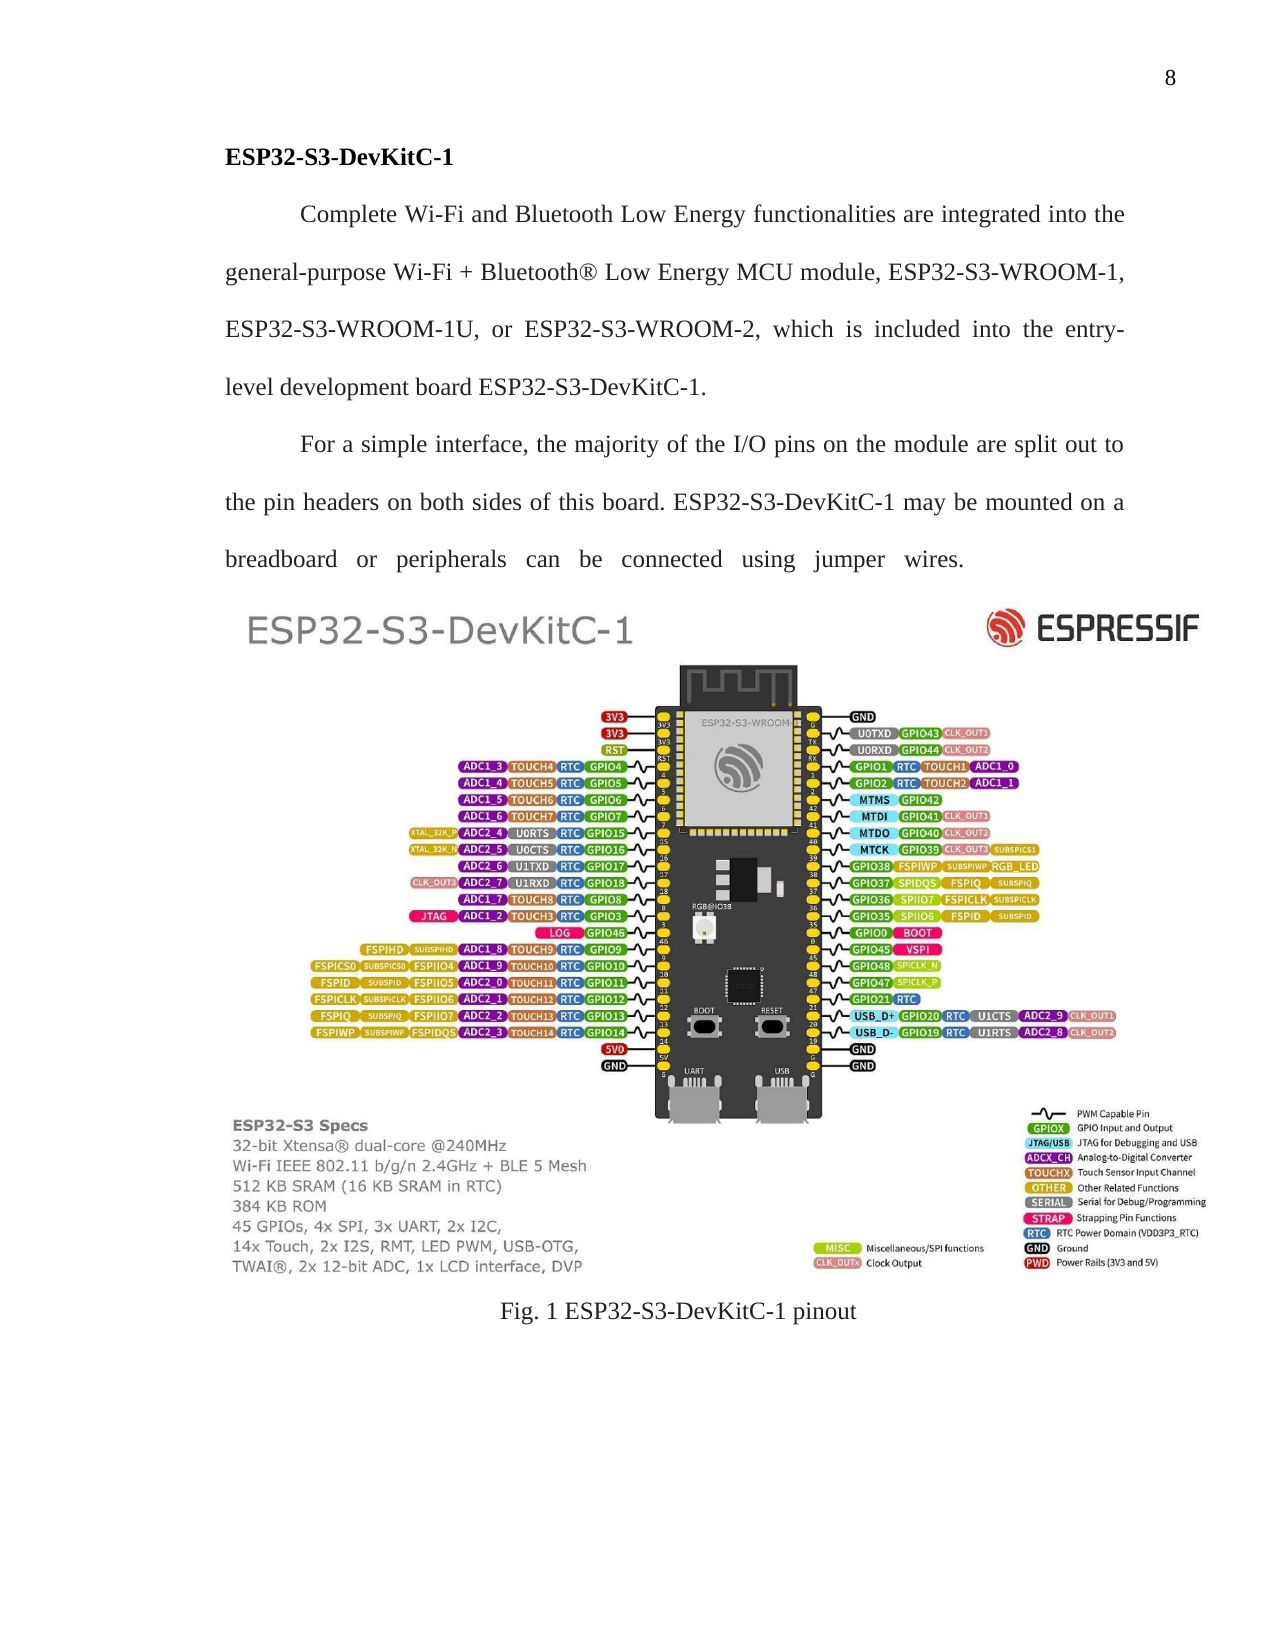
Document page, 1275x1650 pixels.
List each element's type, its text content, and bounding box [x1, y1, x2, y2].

text Fig. 1 ESP32-S3-DevKitC-1 pinout [402, 1296, 955, 1325]
text For a simple interface, the majority of the I/O pins on the module are split out to the pin headers on both sides of this board. ESP32-S3-DevKitC-1 may be mounted on a breadboard or peripherals can be connected using jumper wires. [225, 429, 1125, 573]
text Complete Wi-Fi and Bluetooth Low Energy functionalities are integrated into the general-purpose Wi-Fi + Bluetooth® Low Energy MCU module, ESP32-S3-WROOM-1, ESP32-S3-WROOM-1U, or ESP32-S3-WROOM-2, which is included into the entry-level development board ESP32-S3-DevKitC-1. [225, 199, 1125, 400]
subtitle ESP32-S3-DevKitC-1 [225, 142, 1210, 170]
picture [230, 601, 1210, 1274]
